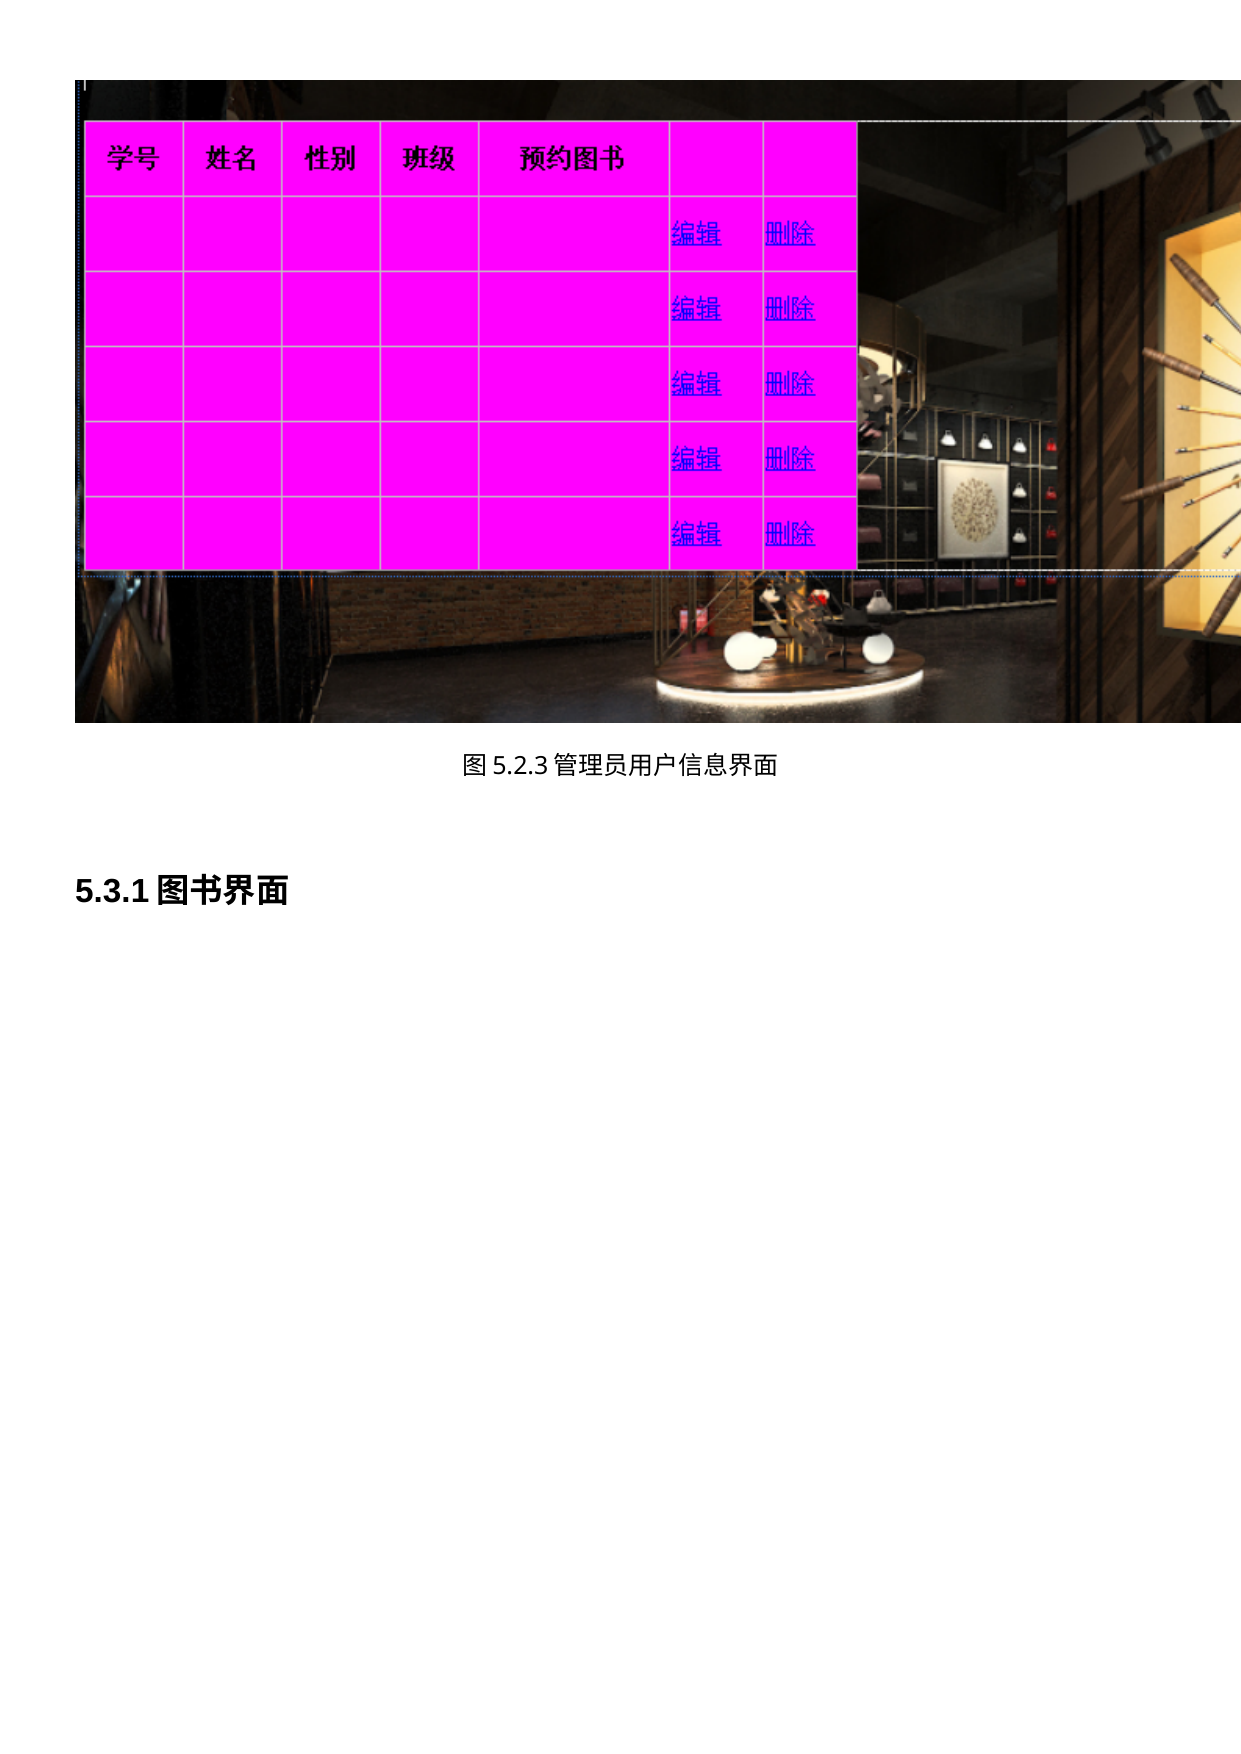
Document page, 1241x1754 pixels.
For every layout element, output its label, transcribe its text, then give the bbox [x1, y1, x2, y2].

text 图5.2.3管理员用户信息界面 [75, 723, 1165, 796]
picture [75, 80, 1241, 723]
subtitle 5.3.1图书界面 [75, 855, 1165, 920]
